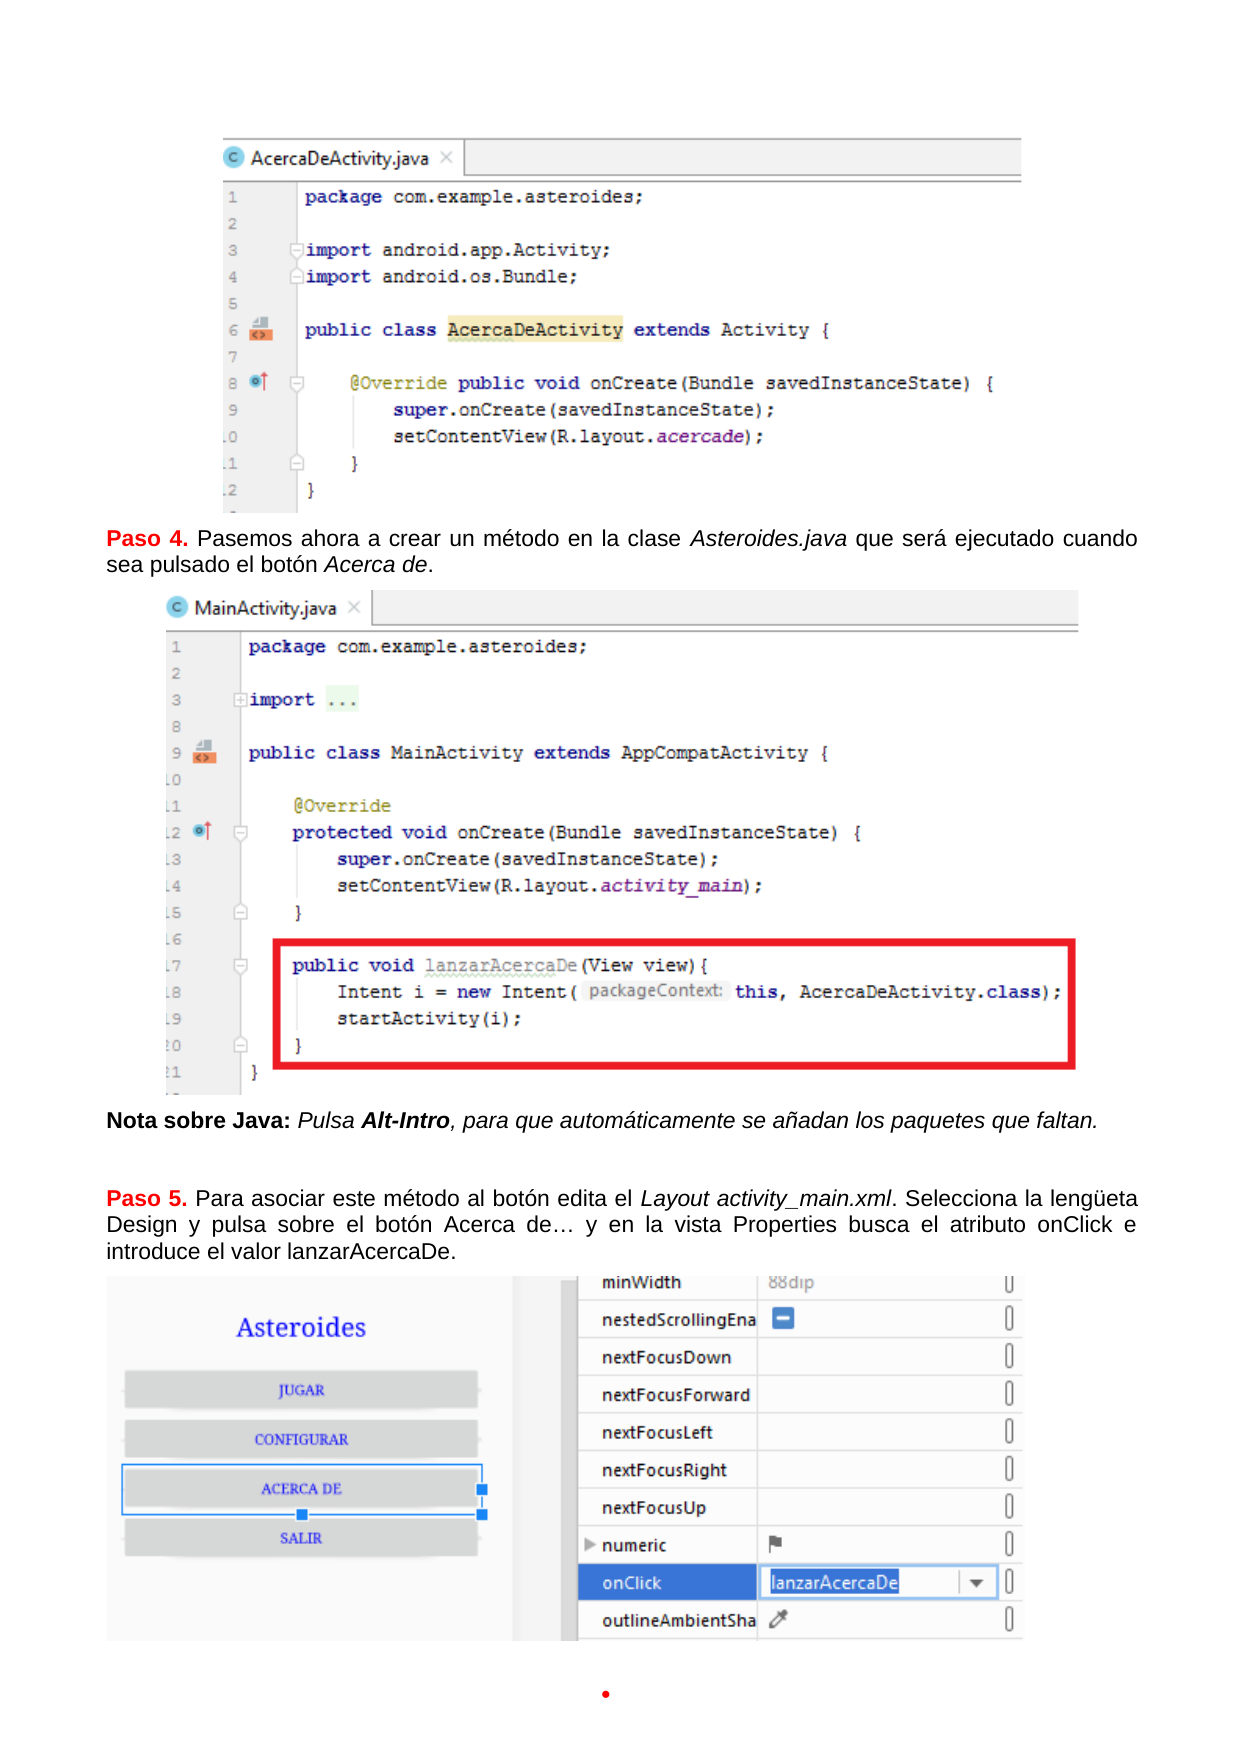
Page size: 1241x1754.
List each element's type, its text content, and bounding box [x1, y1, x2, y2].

picture [166, 590, 1079, 1095]
picture [223, 137, 1022, 513]
text Nota sobre Java: Pulsa Alt-Intro, para que automáticamente se añadan los paquetes que faltan. [106, 1107, 1138, 1134]
picture [106, 1276, 1025, 1641]
text Paso 5. Para asociar este método al botón edita el Layout activity_main.xml. Selecciona la lengüeta Design y pulsa sobre el botón Acerca de… y en la vista Properties busca el atributo onClick e introduce el valor lanzarAcercaDe. [106, 1185, 1138, 1264]
text Paso 4. Pasemos ahora a crear un método en la clase Asteroides.java que será ejecutado cuando sea pulsado el botón Acerca de. [106, 525, 1138, 578]
